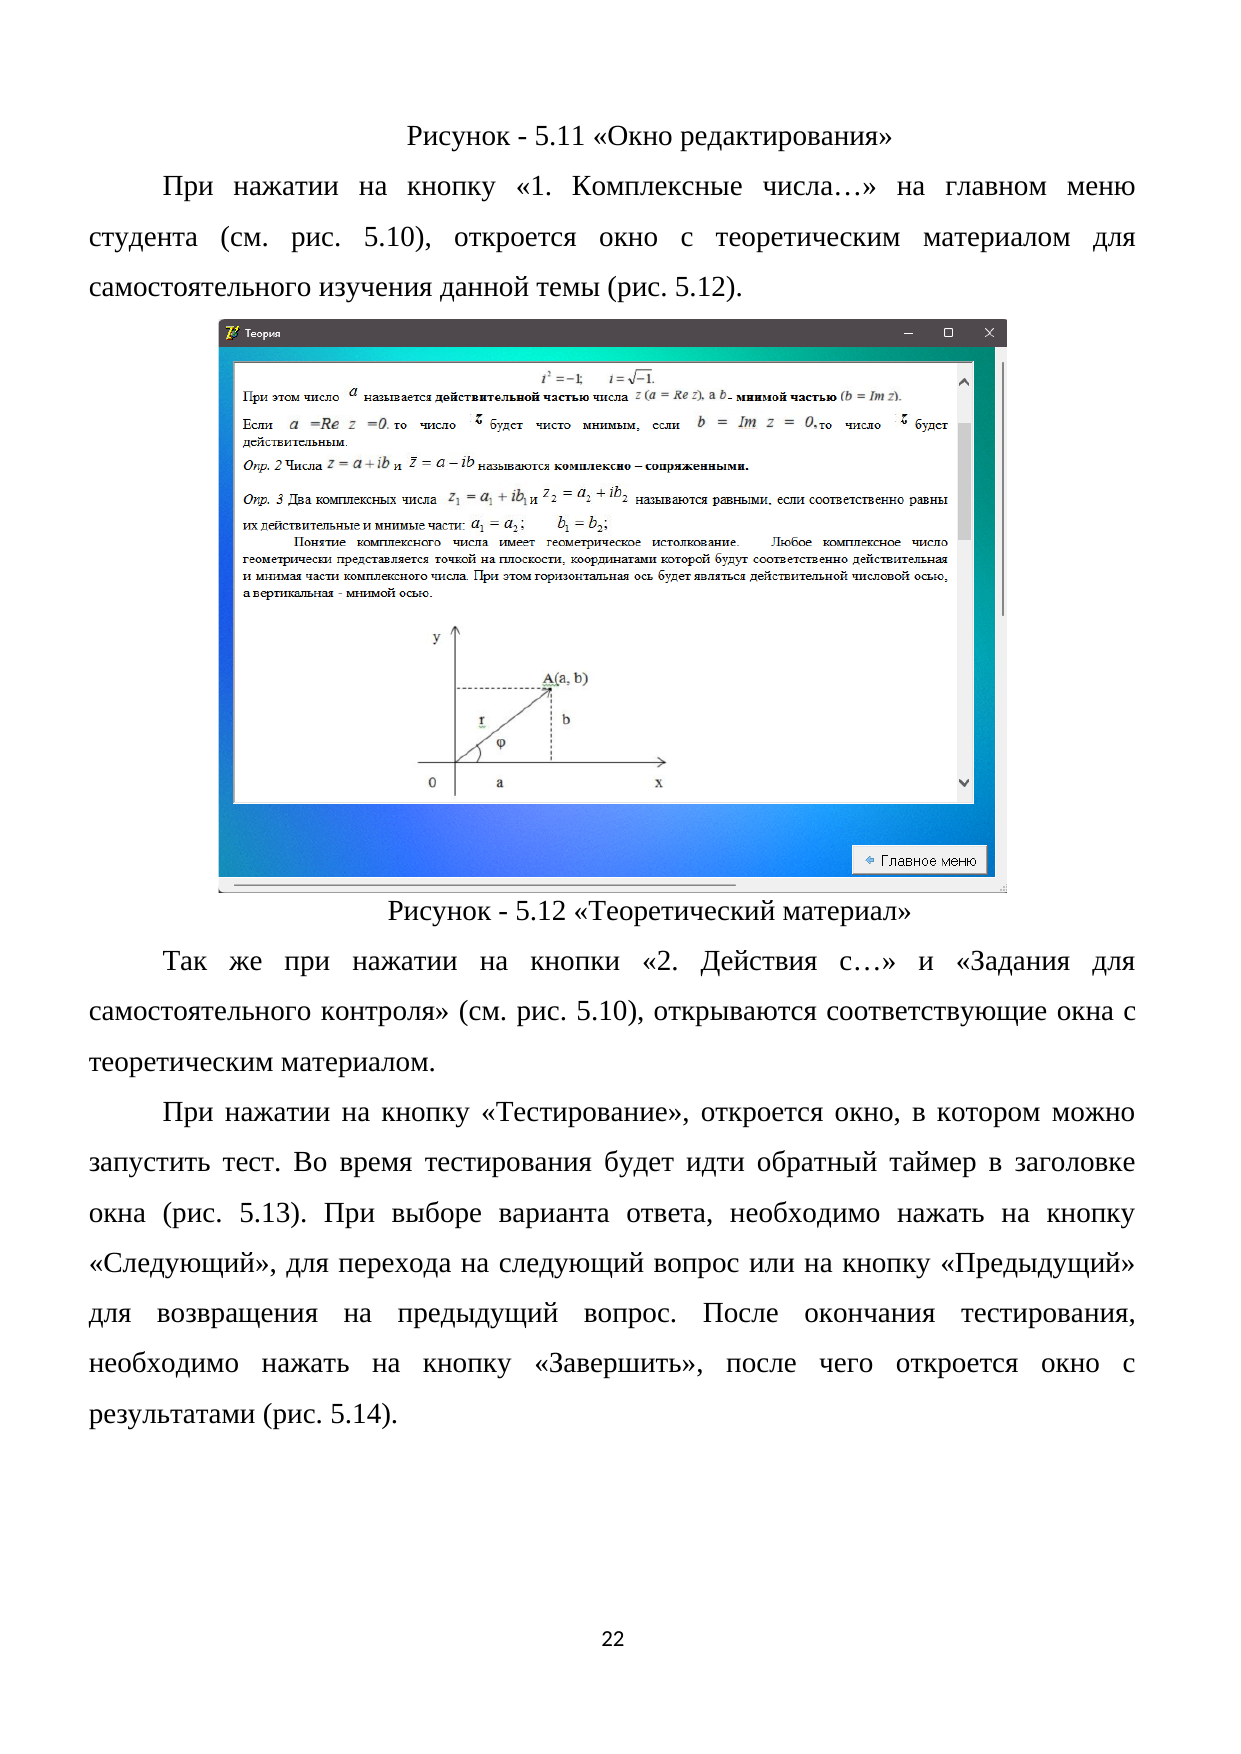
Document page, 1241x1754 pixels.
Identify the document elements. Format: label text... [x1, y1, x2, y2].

text Так же при нажатии на кнопки «2. Действия с…» и «Задания для самостоятельного контроля» (см. рис. 5.10), открываются соответствующие окна с теоретическим материалом. [88, 943, 1137, 1077]
picture [218, 319, 1007, 893]
list Рисунок - 5.11 «Окно редактирования» [162, 118, 1137, 152]
text При нажатии на кнопку «Тестирование», откроется окно, в котором можно запустить тест. Во время тестирования будет идти обратный таймер в заголовке окна (рис. 5.13). При выборе варианта ответа, необходимо нажать на кнопку «Следующий», для перехода на следующий вопрос или на кнопку «Предыдущий» для возвращения на предыдущий вопрос. После окончания тестирования, необходимо нажать на кнопку «Завершить», после чего откроется окно с результатами (рис. 5.14). [88, 1094, 1137, 1429]
list Рисунок - 5.12 «Теоретический материал» [162, 893, 1137, 926]
text При нажатии на кнопку «1. Комплексные числа…» на главном меню студента (см. рис. 5.10), откроется окно с теоретическим материалом для самостоятельного изучения данной темы (рис. 5.12). [88, 168, 1137, 303]
